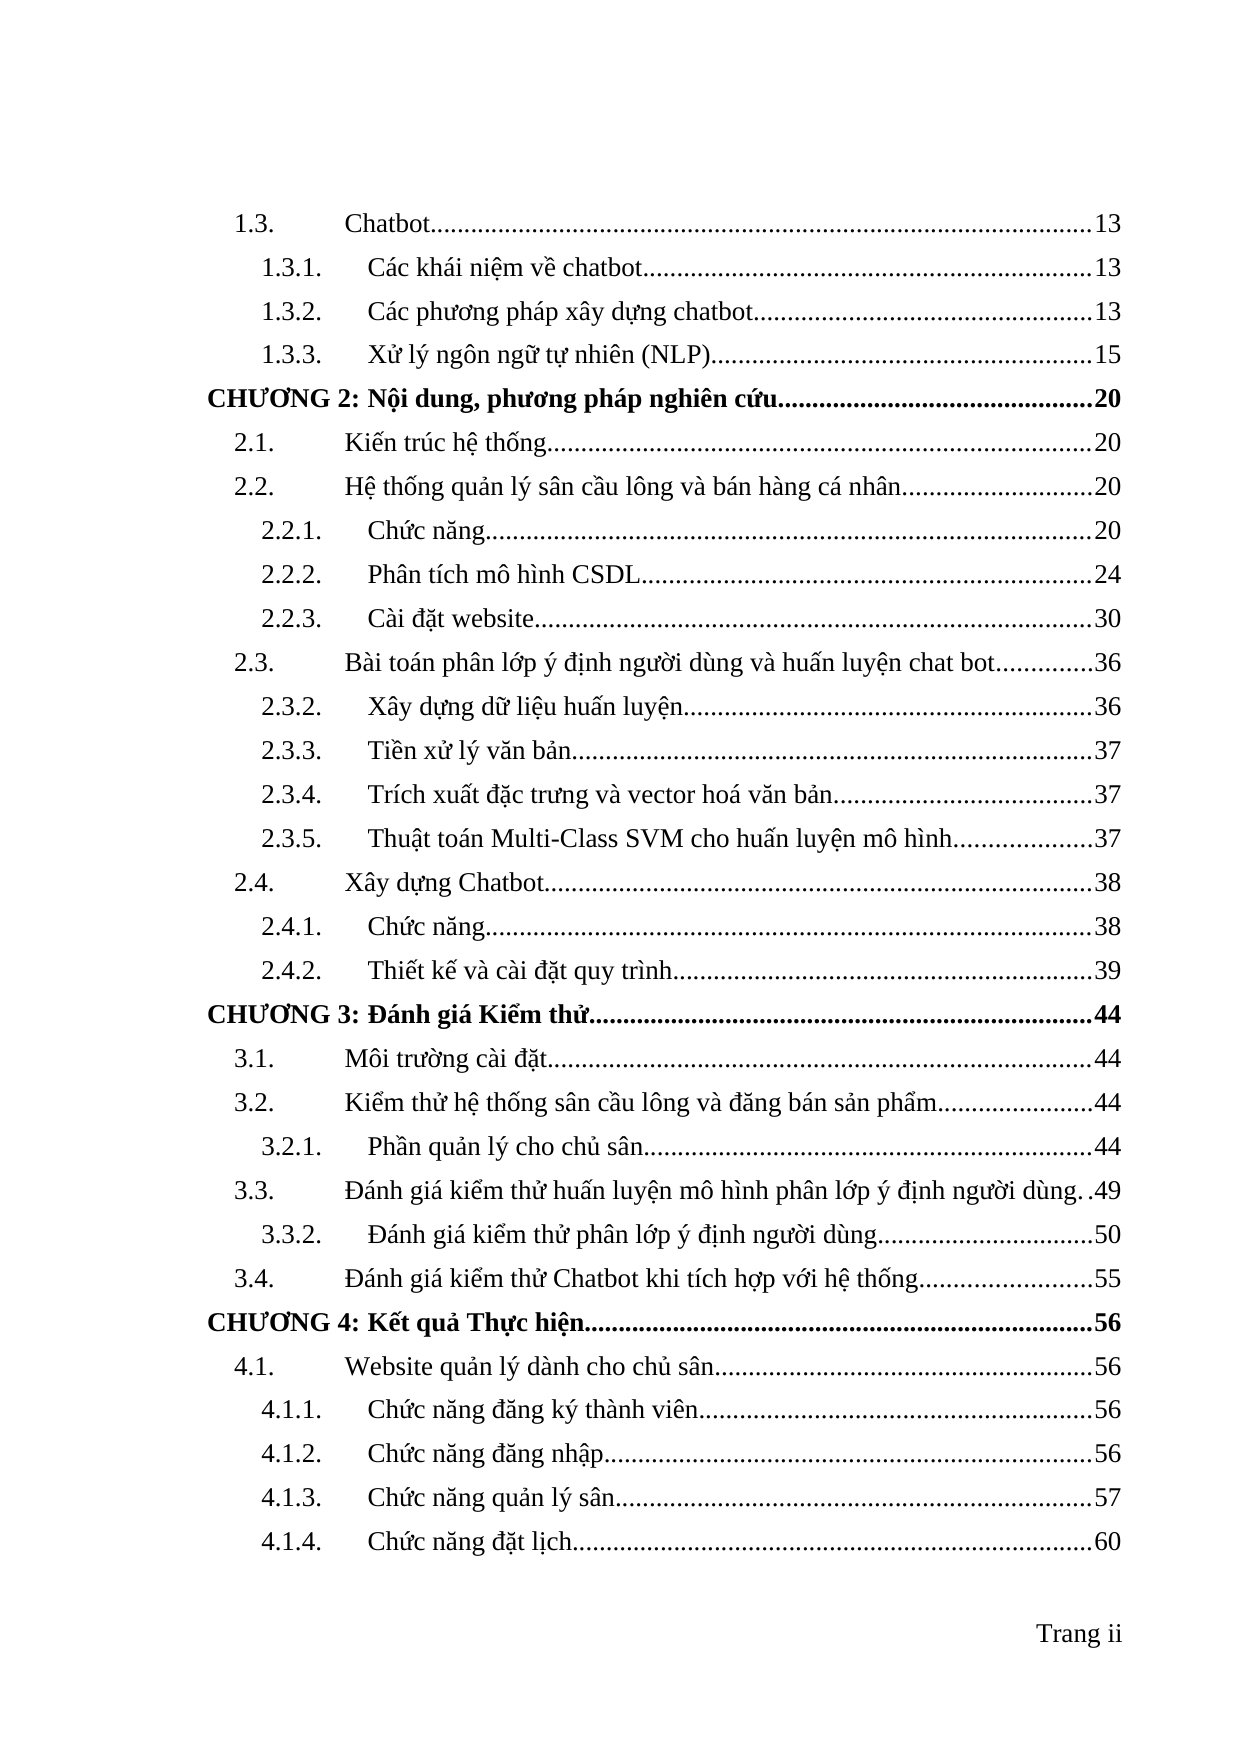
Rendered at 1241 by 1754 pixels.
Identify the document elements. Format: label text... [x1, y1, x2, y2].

text CHƯƠNG 2: Nội dung, phương pháp nghiên cứu 20 [207, 383, 1122, 414]
text 2.3.2. Xây dựng dữ liệu huấn luyện 36 [261, 690, 1122, 721]
text 2.3.4. Trích xuất đặc trưng và vector hoá văn bản 37 [261, 778, 1122, 809]
text 2.2.1. Chức năng 20 [261, 514, 1122, 546]
text 1.3.2. Các phương pháp xây dựng chatbot 13 [261, 295, 1122, 326]
text 3.3.2. Đánh giá kiểm thử phân lớp ý định người dùng 50 [261, 1218, 1122, 1249]
text 3.3. Đánh giá kiểm thử huấn luyện mô hình phân lớp ý định người dùng 49 [234, 1174, 1122, 1205]
text CHƯƠNG 4: Kết quả Thực hiện 56 [207, 1306, 1122, 1337]
text 2.2. Hệ thống quản lý sân cầu lông và bán hàng cá nhân 20 [234, 471, 1122, 502]
text 2.4.2. Thiết kế và cài đặt quy trình 39 [261, 954, 1122, 985]
text 1.3.1. Các khái niệm về chatbot 13 [261, 251, 1122, 282]
text 2.3. Bài toán phân lớp ý định người dùng và huấn luyện chat bot 36 [234, 646, 1122, 677]
text 4.1.2. Chức năng đăng nhập 56 [261, 1438, 1122, 1469]
text 1.3. Chatbot 13 [234, 207, 1122, 238]
text 2.2.2. Phân tích mô hình CSDL 24 [261, 558, 1122, 589]
text 2.1. Kiến trúc hệ thống 20 [234, 427, 1122, 458]
text CHƯƠNG 3: Đánh giá Kiểm thử 44 [207, 998, 1122, 1029]
text 4.1.4. Chức năng đặt lịch 60 [261, 1526, 1122, 1557]
text 3.1. Môi trường cài đặt 44 [234, 1042, 1122, 1073]
text 4.1.1. Chức năng đăng ký thành viên 56 [261, 1394, 1122, 1425]
text 3.2.1. Phần quản lý cho chủ sân 44 [261, 1130, 1122, 1161]
text 2.3.5. Thuật toán Multi-Class SVM cho huấn luyện mô hình 37 [261, 822, 1122, 853]
text 2.2.3. Cài đặt website 30 [261, 602, 1122, 633]
text 2.3.3. Tiền xử lý văn bản 37 [261, 734, 1122, 765]
text 4.1. Website quản lý dành cho chủ sân 56 [234, 1350, 1122, 1381]
text 1.3.3. Xử lý ngôn ngữ tự nhiên (NLP) 15 [261, 339, 1122, 370]
text 3.2. Kiểm thử hệ thống sân cầu lông và đăng bán sản phẩm 44 [234, 1086, 1122, 1117]
text 2.4. Xây dựng Chatbot 38 [234, 866, 1122, 897]
text 2.4.1. Chức năng 38 [261, 910, 1122, 941]
text 3.4. Đánh giá kiểm thử Chatbot khi tích hợp với hệ thống 55 [234, 1262, 1122, 1293]
text 4.1.3. Chức năng quản lý sân 57 [261, 1482, 1122, 1513]
